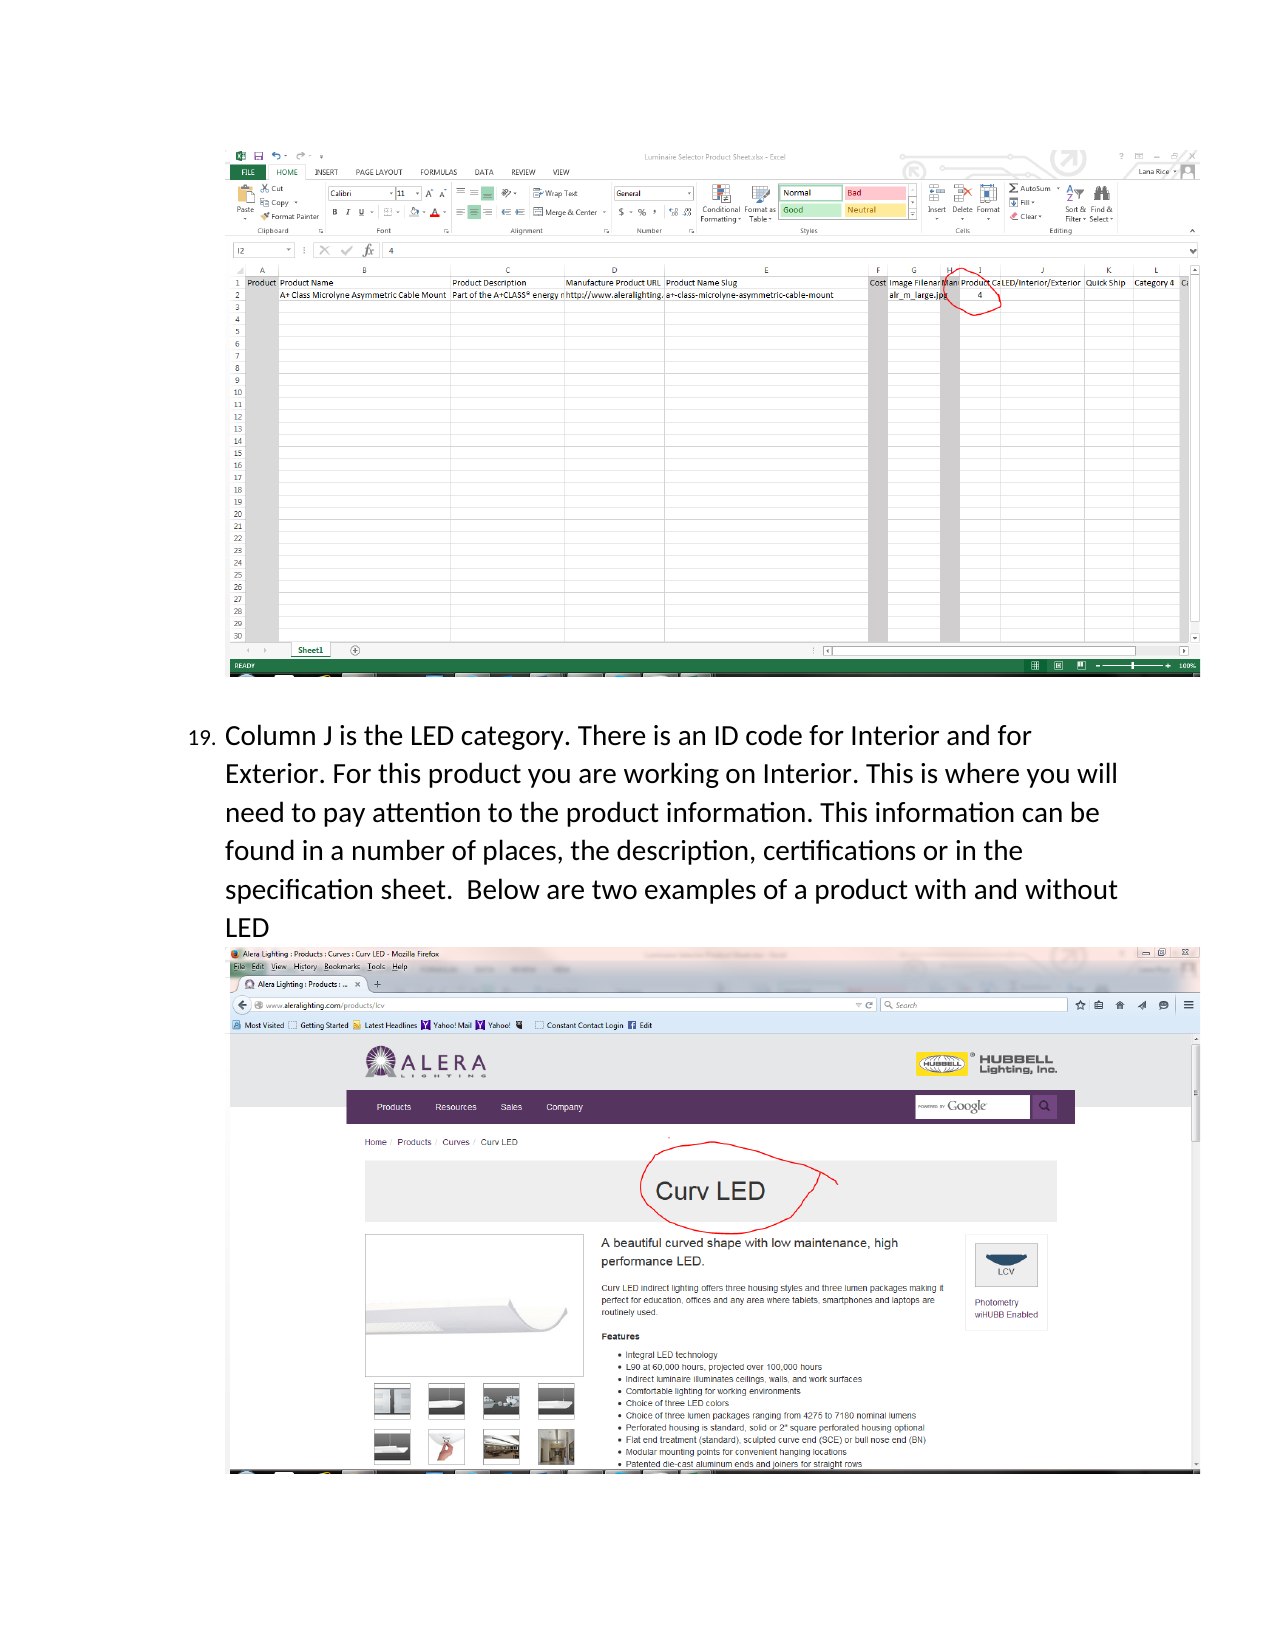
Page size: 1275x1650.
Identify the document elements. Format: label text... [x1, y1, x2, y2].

list Column J is the LED category. There is an ID code for Interior and for Exterior. For this product you are working on Interior. This is where you will need to pay attention to the product information. This information can be found in a number of places, the description, certifications or in the specification sheet. Below are two examples of a product with and without LED [187, 717, 1125, 945]
picture [225, 947, 1200, 1474]
picture [225, 150, 1200, 677]
